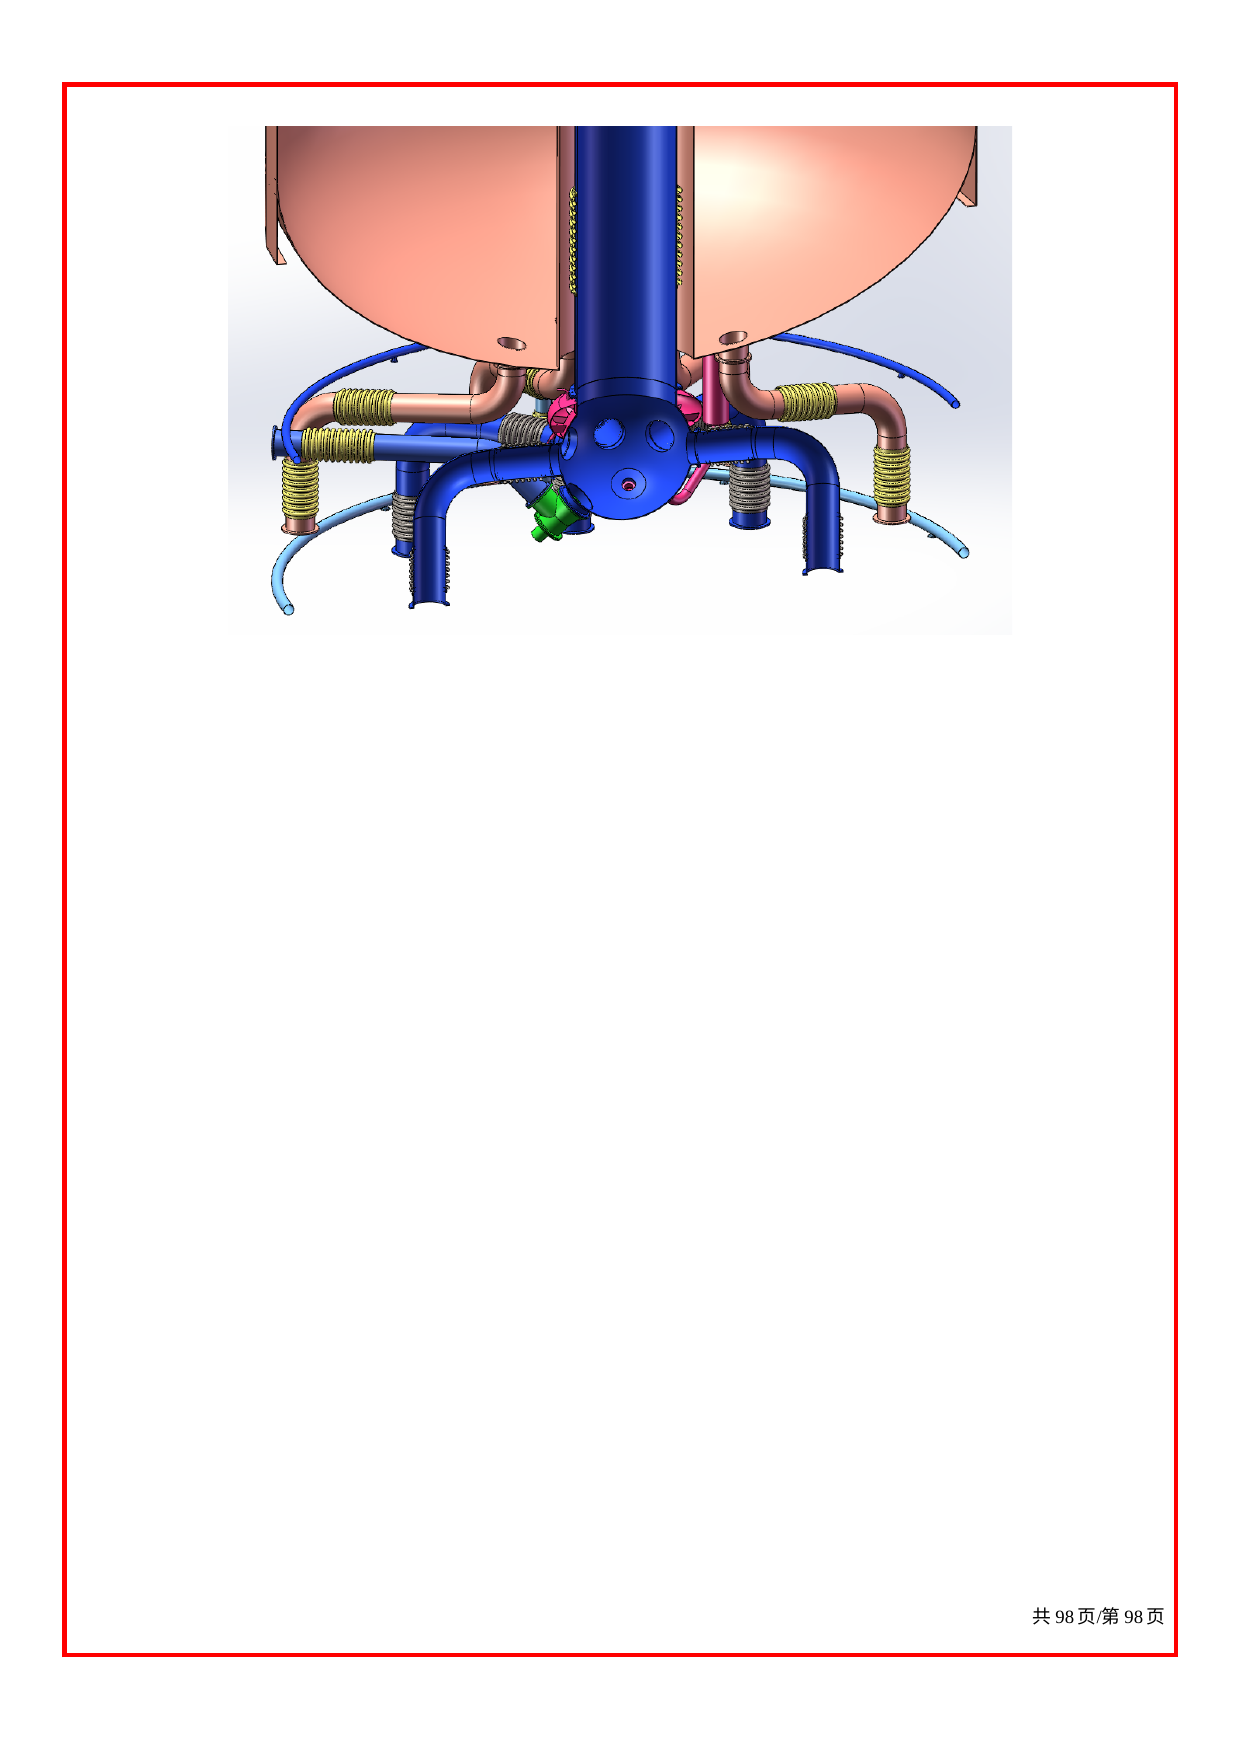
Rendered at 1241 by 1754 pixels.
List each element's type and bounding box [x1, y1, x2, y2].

picture [228, 126, 1013, 635]
